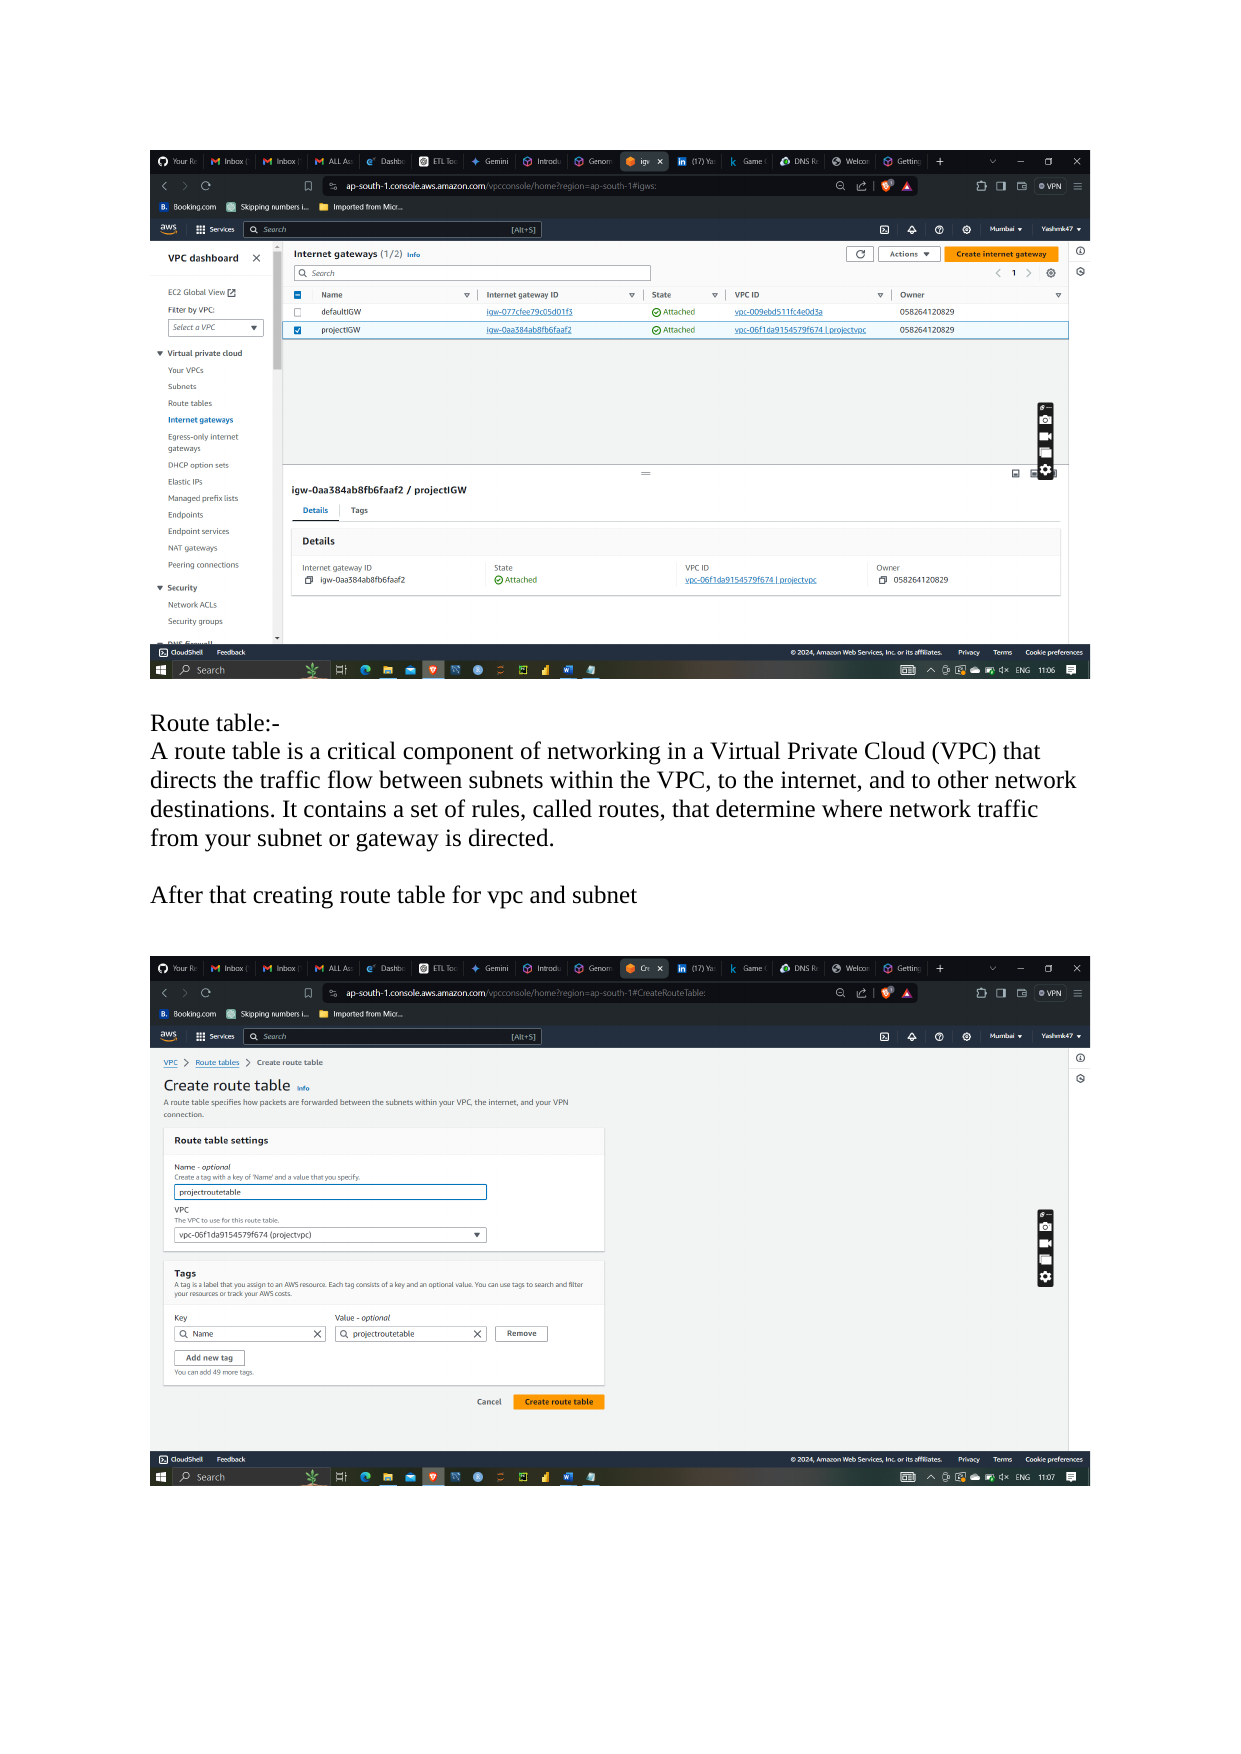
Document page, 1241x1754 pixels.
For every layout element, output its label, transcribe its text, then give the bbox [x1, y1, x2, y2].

text Route table:- [150, 708, 1090, 736]
text A route table is a critical component of networking in a Virtual Private Cloud (VPC) that directs the traffic flow between subnets within the VPC, to the internet, and to other network destinations. It contains a set of rules, called routes, that determine where network traffic from your subnet or gateway is directed. [150, 736, 1090, 851]
picture [150, 150, 1091, 679]
text After that creating route table for vpc and subnet [150, 880, 1090, 909]
picture [150, 956, 1091, 1486]
